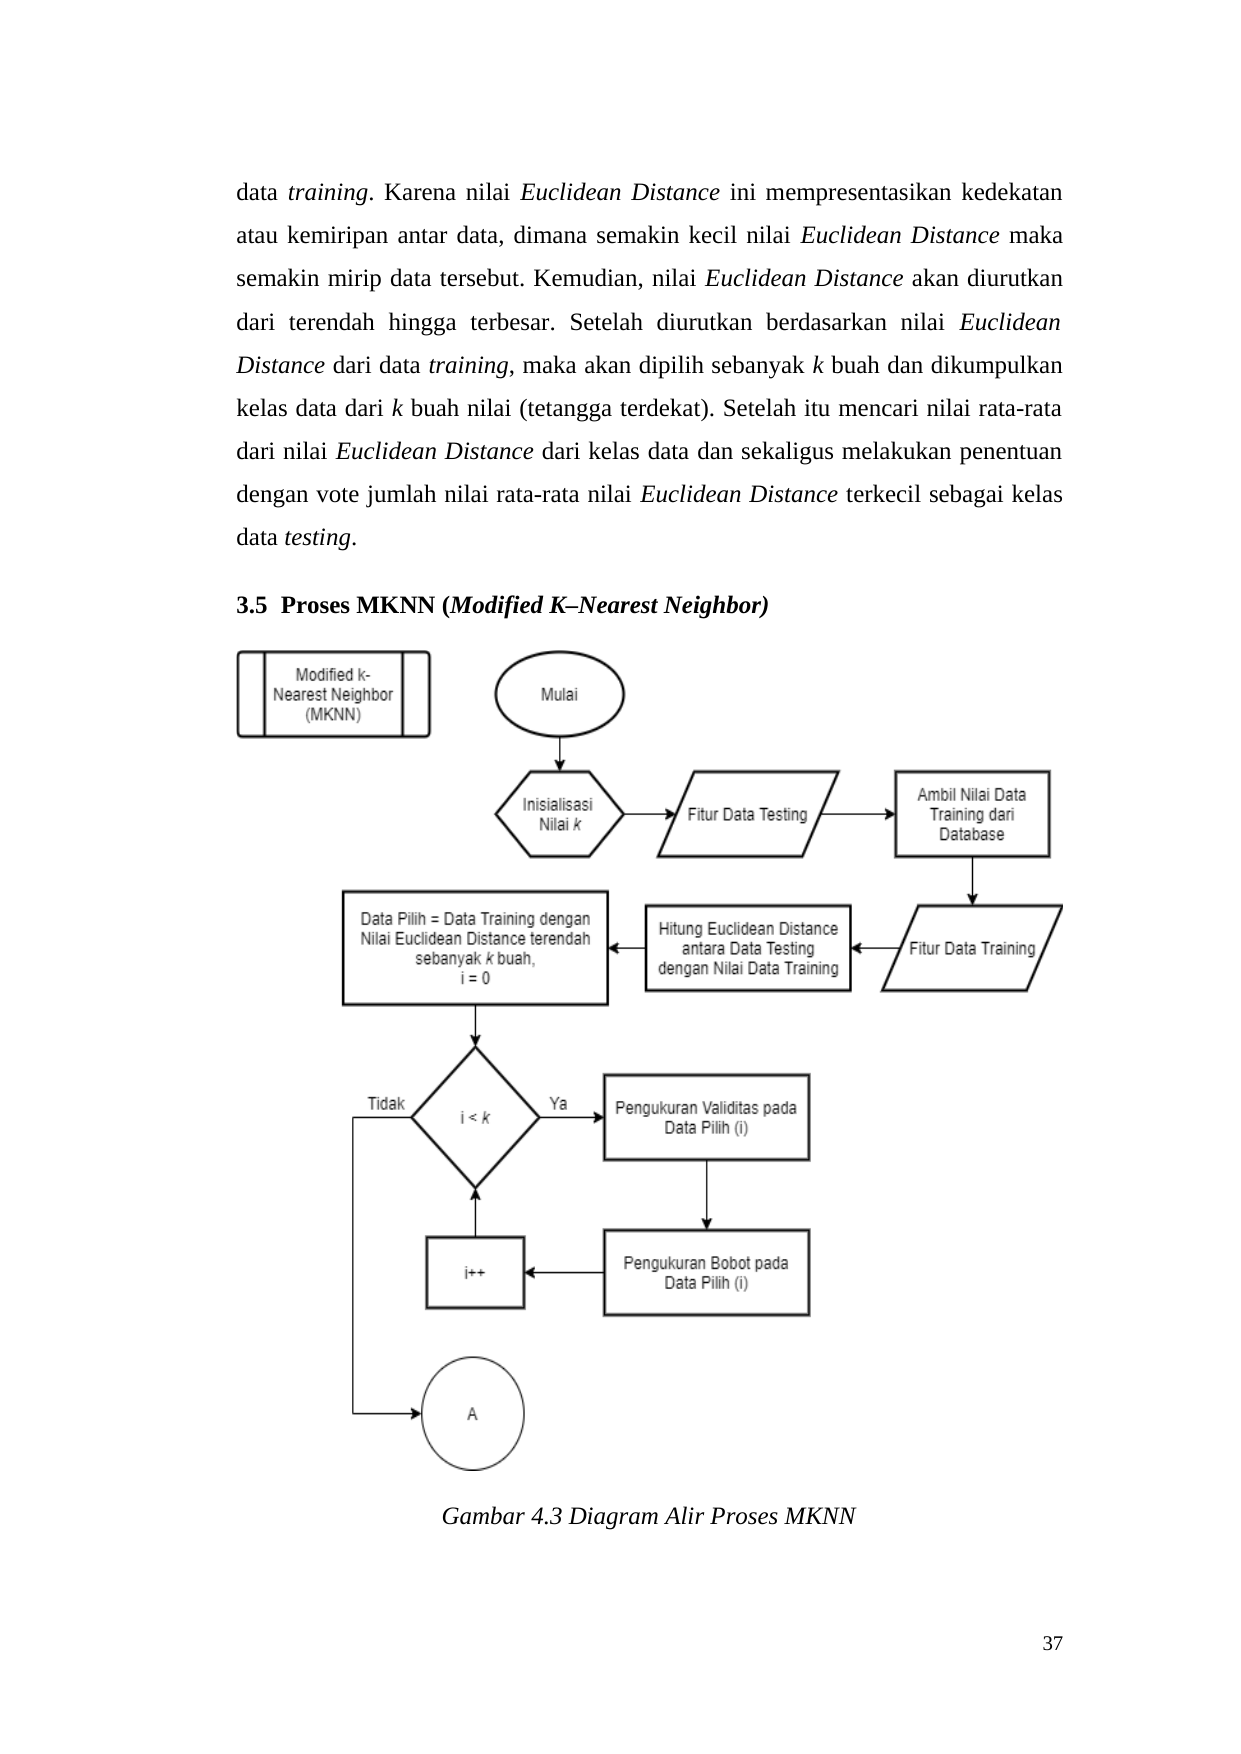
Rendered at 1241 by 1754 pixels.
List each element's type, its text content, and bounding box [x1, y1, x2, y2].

subtitle Proses MKNN (Modified K–Nearest Neighbor) [236, 590, 1063, 619]
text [236, 177, 1063, 551]
picture [236, 650, 1063, 1471]
